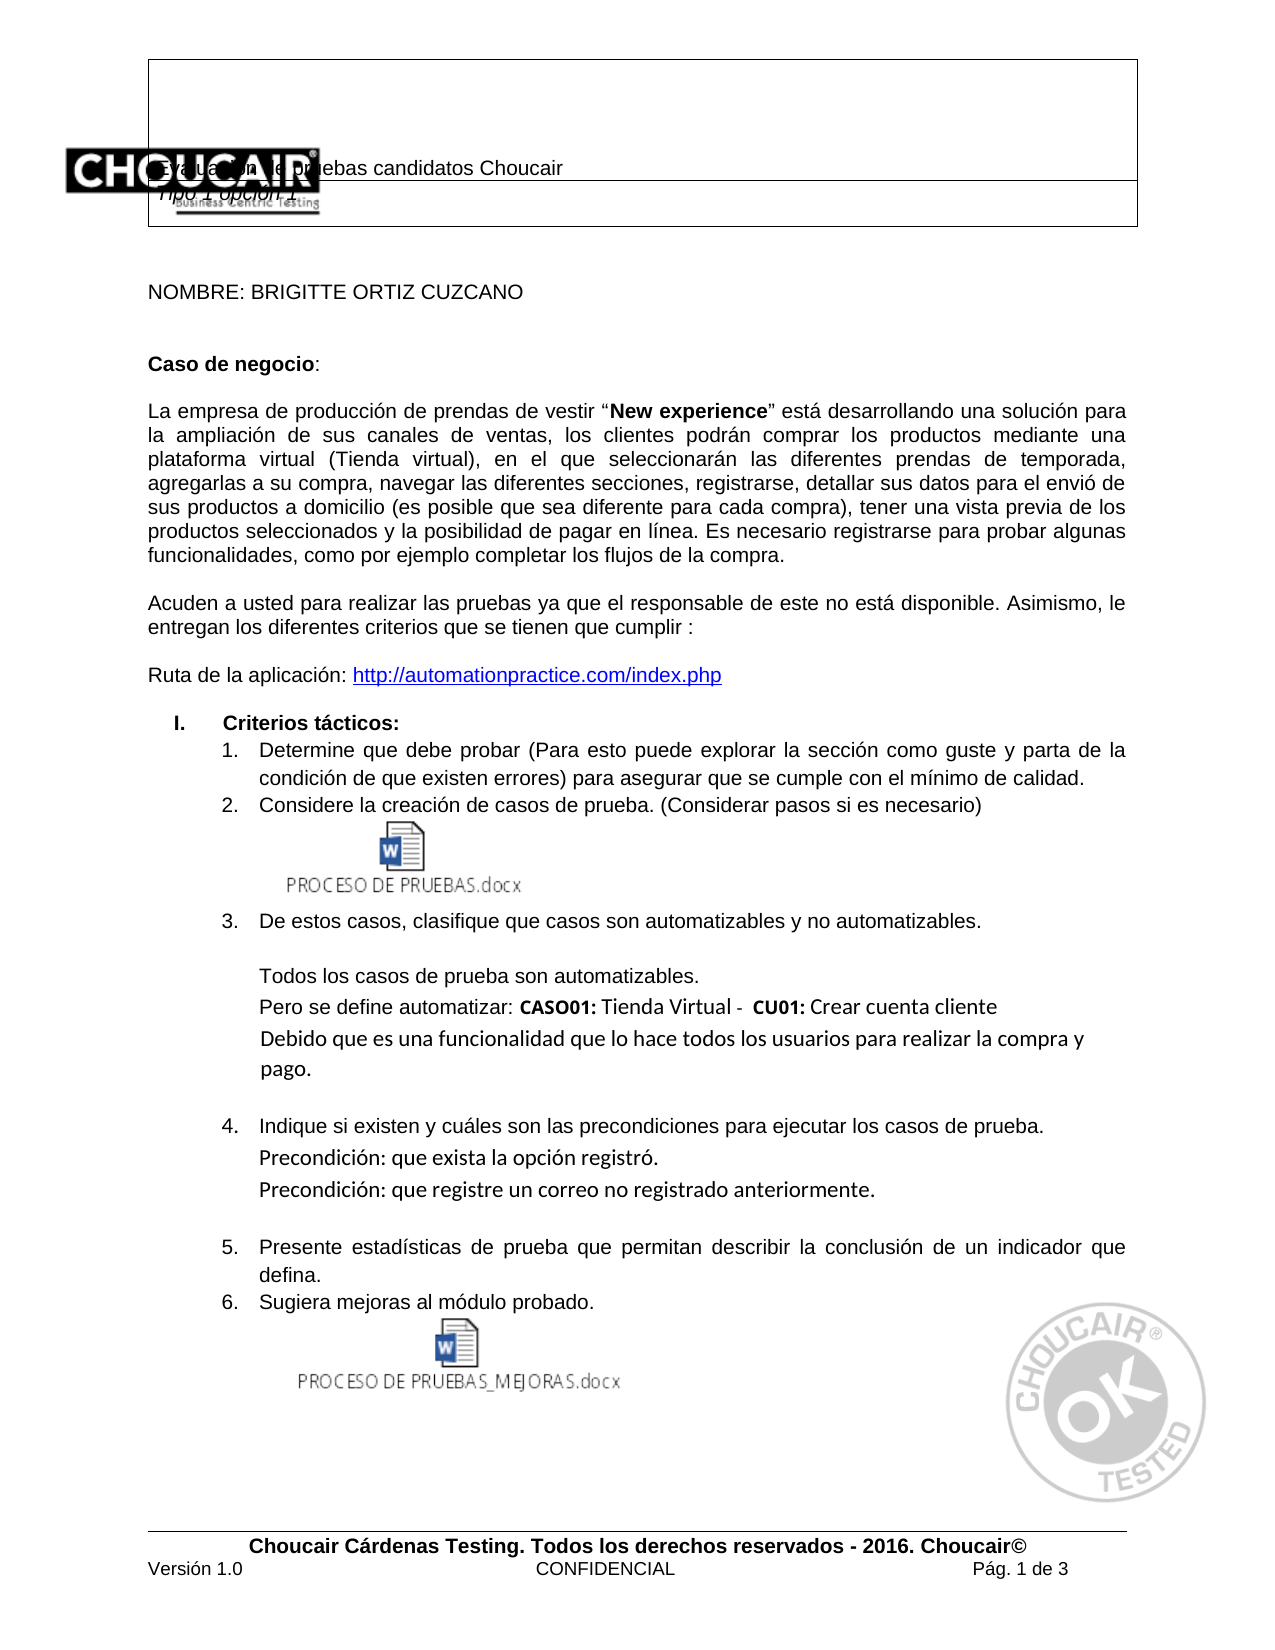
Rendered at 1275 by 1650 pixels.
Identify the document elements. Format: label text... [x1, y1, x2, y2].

list Todos los casos de prueba son automatizables. [259, 964, 1127, 988]
picture [1000, 1296, 1211, 1507]
text NOMBRE: BRIGITTE ORTIZ CUZCANO [148, 279, 1127, 303]
list Determine que debe probar (Para esto puede explorar la sección como guste y parta de la condición de que existen errores) para asegurar que se cumple con el mínimo de calidad. [221, 738, 1127, 790]
text La empresa de producción de prendas de vestir “New experience” está desarrollando una solución para la ampliación de sus canales de ventas, los clientes podrán comprar los productos mediante una plataforma virtual (Tienda virtual), en el que seleccionarán las diferentes prendas de temporada, agregarlas a su compra, navegar las diferentes secciones, registrarse, detallar sus datos para el envió de sus productos a domicilio (es posible que sea diferente para cada compra), tener una vista previa de los productos seleccionados y la posibilidad de pagar en línea. Es necesario registrarse para probar algunas funcionalidades, como por ejemplo completar los flujos de la compra. [148, 399, 1127, 567]
text Caso de negocio: [148, 351, 1127, 375]
picture [149, 181, 327, 222]
list De estos casos, clasifique que casos son automatizables y no automatizables. [221, 909, 1127, 933]
list Precondición: que registre un correo no registrado anteriormente. [259, 1175, 1127, 1203]
list Presente estadísticas de prueba que permitan describir la conclusión de un indicador que defina. [221, 1235, 1127, 1286]
list Criterios tácticos: [185, 711, 1127, 735]
picture [60, 142, 148, 222]
text Acuden a usted para realizar las pruebas ya que el responsable de este no está disponible. Asimismo, le entregan los diferentes criterios que se tienen que cumplir : [148, 591, 1127, 639]
list Pero se define automatizar: CASO01: Tienda Virtual - CU01: Crear cuenta cliente [259, 992, 1127, 1020]
list Sugiera mejoras al módulo probado. [221, 1290, 1127, 1314]
list Indique si existen y cuáles son las precondiciones para ejecutar los casos de prueba. [221, 1111, 1127, 1139]
picture [149, 142, 327, 180]
list Considere la creación de casos de prueba. (Considerar pasos si es necesario) [221, 793, 1127, 817]
list Debido que es una funcionalidad que lo hace todos los usuarios para realizar la compra y pago. [260, 1024, 1127, 1082]
list Precondición: que exista la opción registró. [259, 1143, 1127, 1171]
text Ruta de la aplicación: http://automationpractice.com/index.php [148, 663, 1127, 687]
